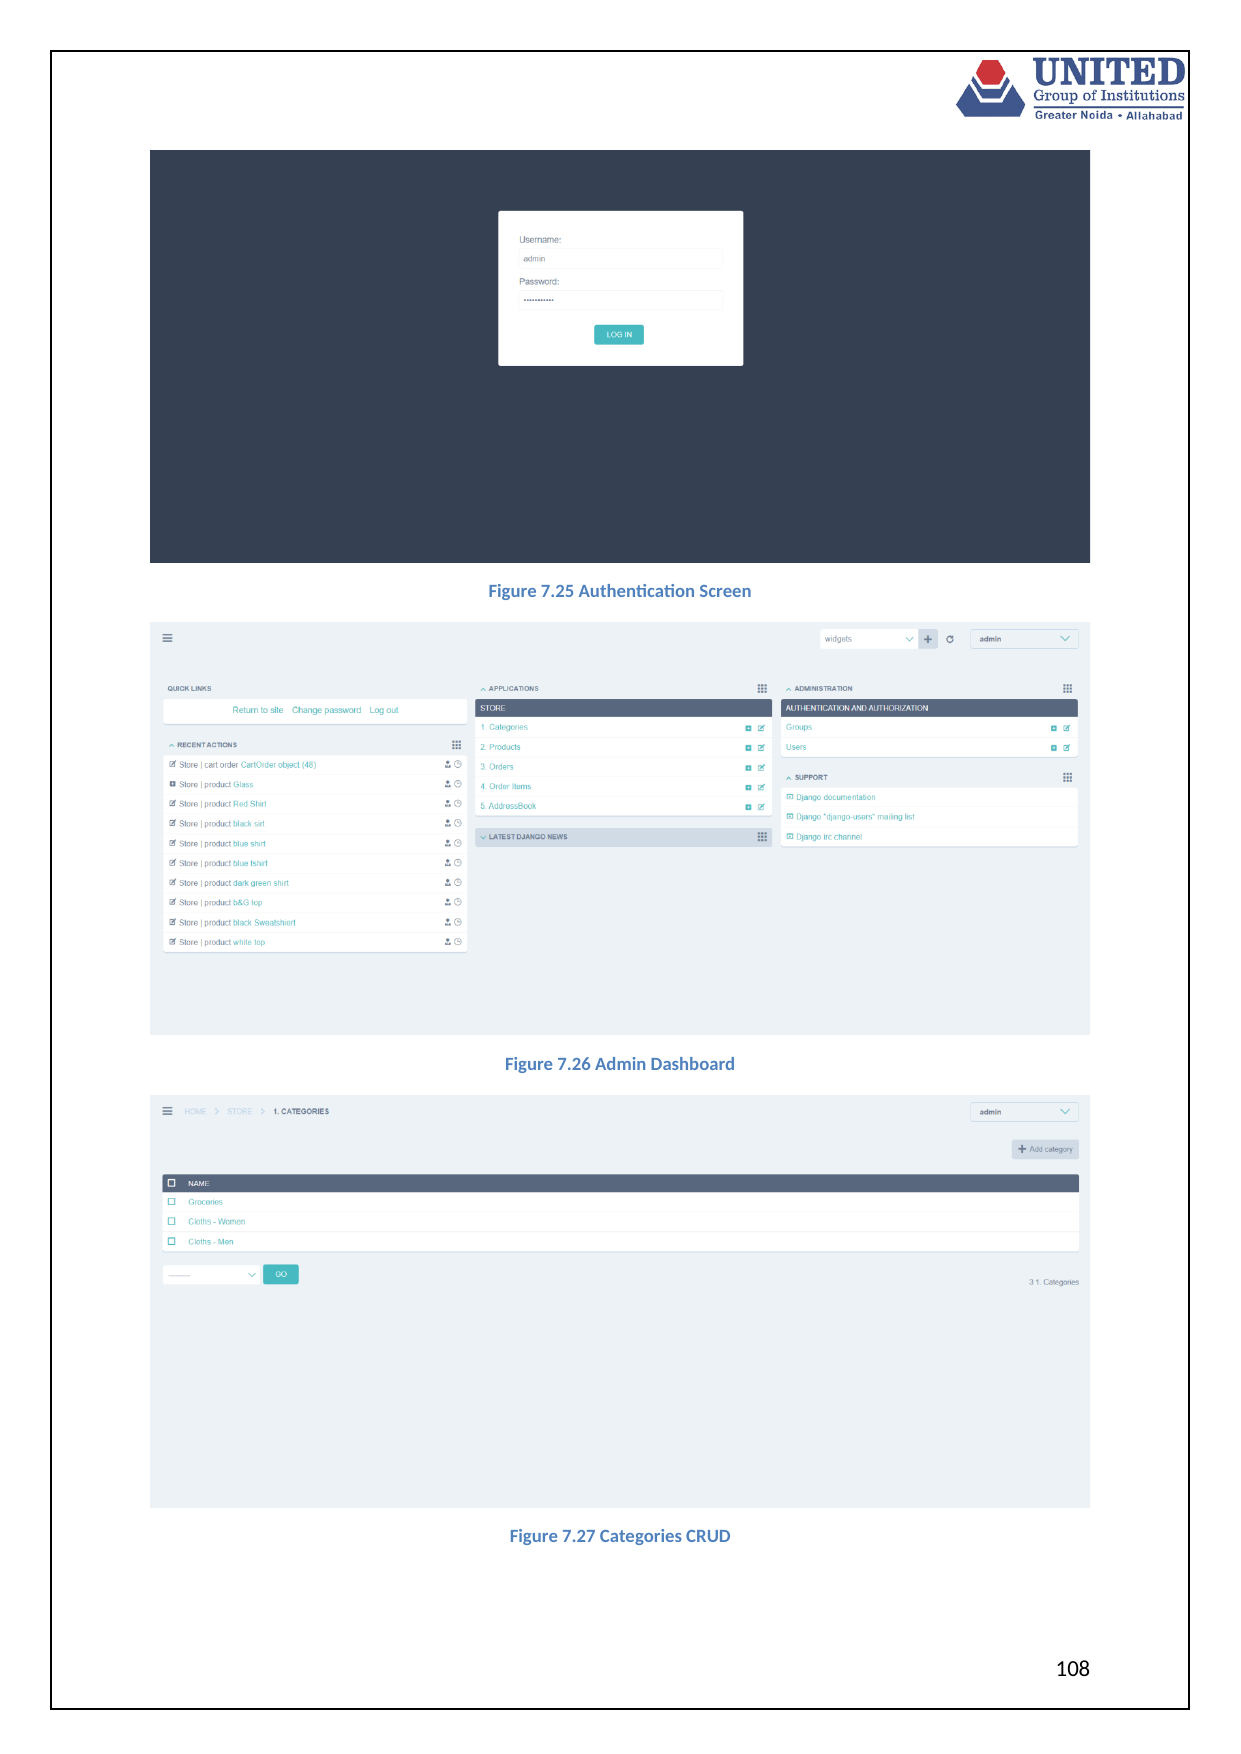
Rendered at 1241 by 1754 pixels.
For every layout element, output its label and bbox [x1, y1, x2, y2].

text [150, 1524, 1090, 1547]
picture [150, 150, 1091, 563]
picture [150, 1095, 1091, 1508]
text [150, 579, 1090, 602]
picture [150, 622, 1091, 1035]
picture [952, 53, 1186, 124]
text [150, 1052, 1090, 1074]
